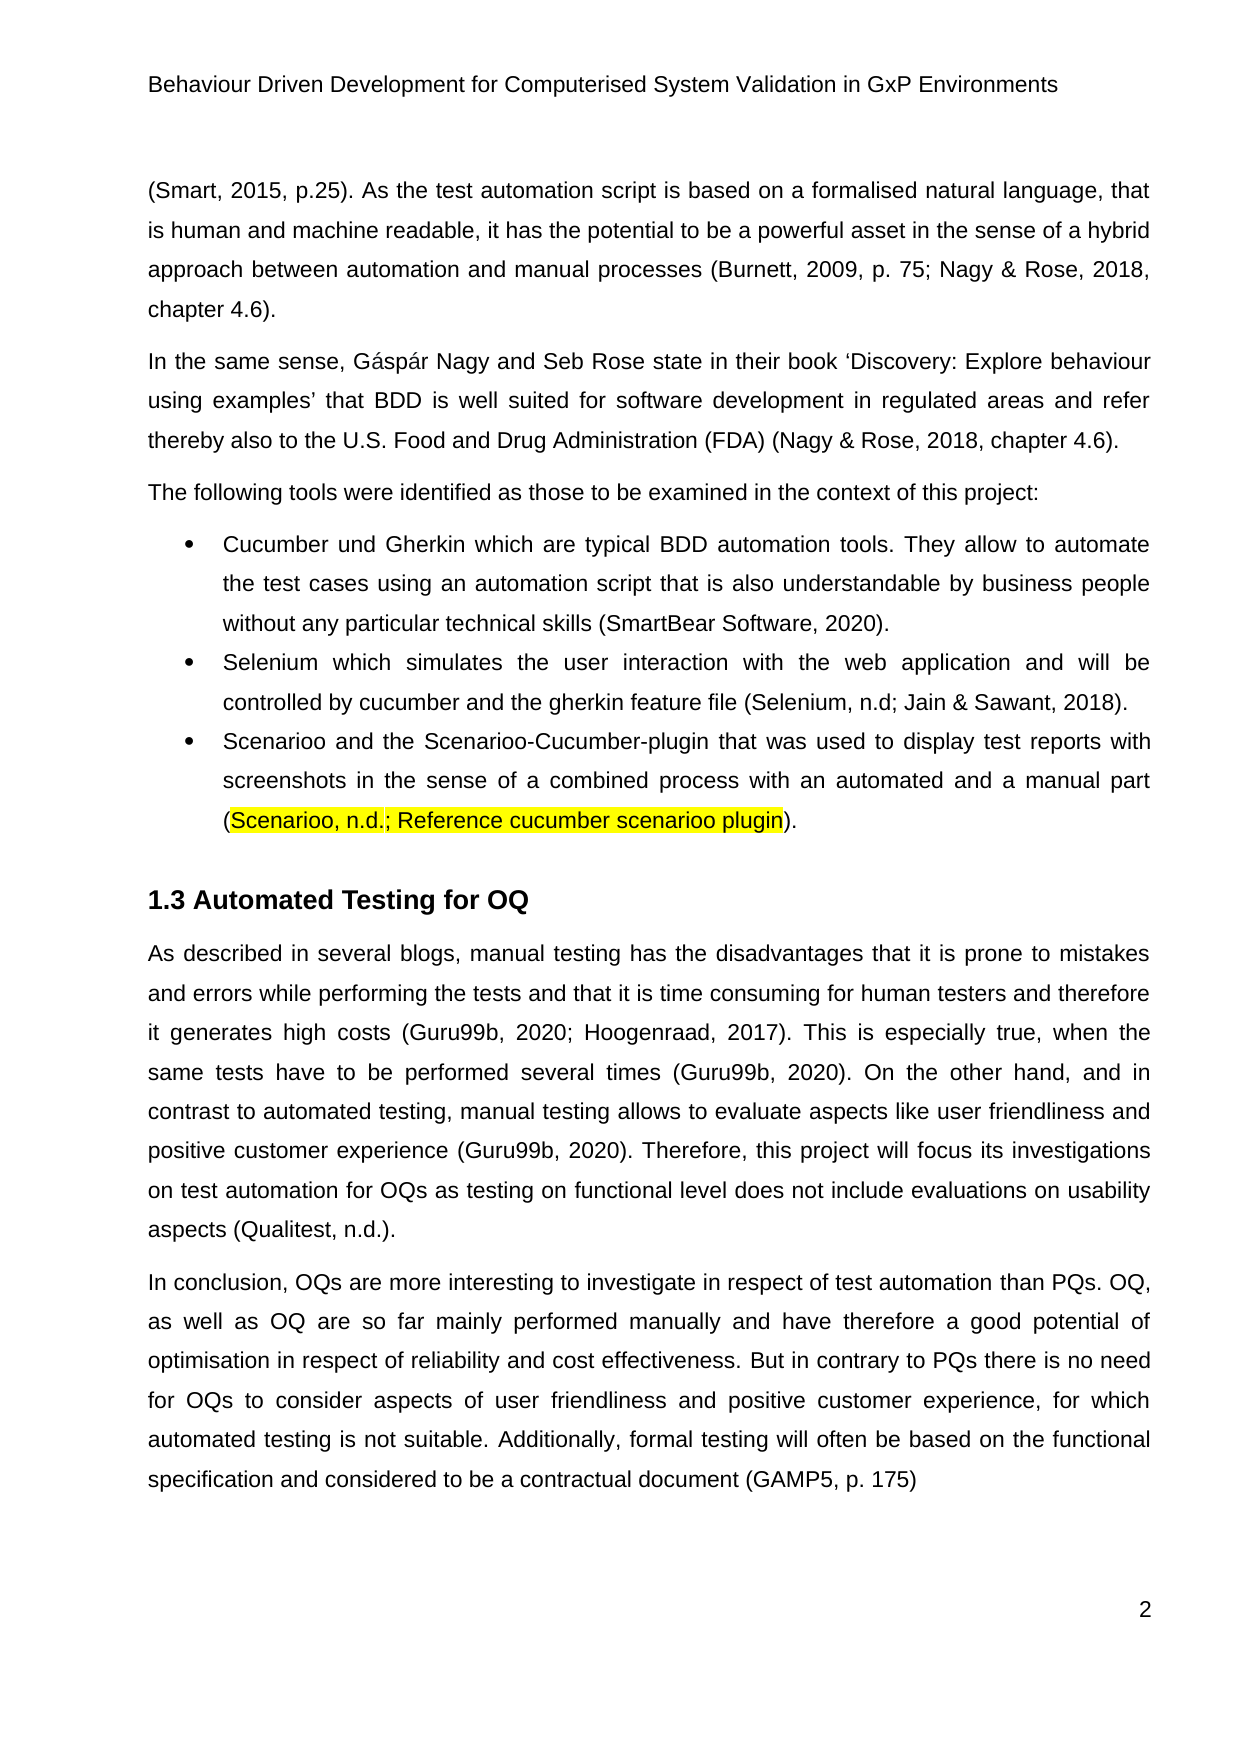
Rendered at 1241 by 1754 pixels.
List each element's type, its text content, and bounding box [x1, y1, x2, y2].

list Selenium which simulates the user interaction with the web application and will be controlled by cucumber and the gherkin feature file (Selenium, n.d; Jain & Sawant, 2018). [185, 649, 1152, 715]
text In the same sense, Gáspár Nagy and Seb Rose state in their book ‘Discovery: Explore behaviour using examples’ that BDD is well suited for software development in regulated areas and refer thereby also to the U.S. Food and Drug Administration (FDA) (Nagy & Rose, 2018, chapter 4.6). [148, 348, 1152, 453]
text The following tools were identified as those to be examined in the context of this project: [148, 478, 1152, 505]
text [148, 177, 1152, 322]
list Scenarioo and the Scenarioo-Cucumber-plugin that was used to display test reports with screenshots in the sense of a combined process with an automated and a manual part (Scenarioo, n.d.; Reference cucumber scenarioo plugin). [185, 728, 1152, 833]
text As described in several blogs, manual testing has the disadvantages that it is prone to mistakes and errors while performing the tests and that it is time consuming for human testers and therefore it generates high costs (Guru99b, 2020; Hoogenraad, 2017). This is especially true, when the same tests have to be performed several times (Guru99b, 2020). On the other hand, and in contrast to automated testing, manual testing allows to evaluate aspects like user friendliness and positive customer experience (Guru99b, 2020). Therefore, this project will focus its investigations on test automation for OQs as testing on functional level does not include evaluations on usability aspects (Qualitest, n.d.). [148, 940, 1152, 1243]
text In conclusion, OQs are more interesting to investigate in respect of test automation than PQs. OQ, as well as OQ are so far mainly performed manually and have therefore a good potential of optimisation in respect of reliability and cost effectiveness. But in contrary to PQs there is no need for OQs to consider aspects of user friendliness and positive customer experience, for which automated testing is not suitable. Additionally, formal testing will often be based on the functional specification and considered to be a contractual document (GAMP5, p. 175) [148, 1268, 1152, 1492]
list Cucumber und Gherkin which are typical BDD automation tools. They allow to automate the test cases using an automation script that is also understandable by business people without any particular technical skills (SmartBear Software, 2020). [185, 531, 1152, 636]
subtitle Automated Testing for OQ [148, 884, 1152, 915]
